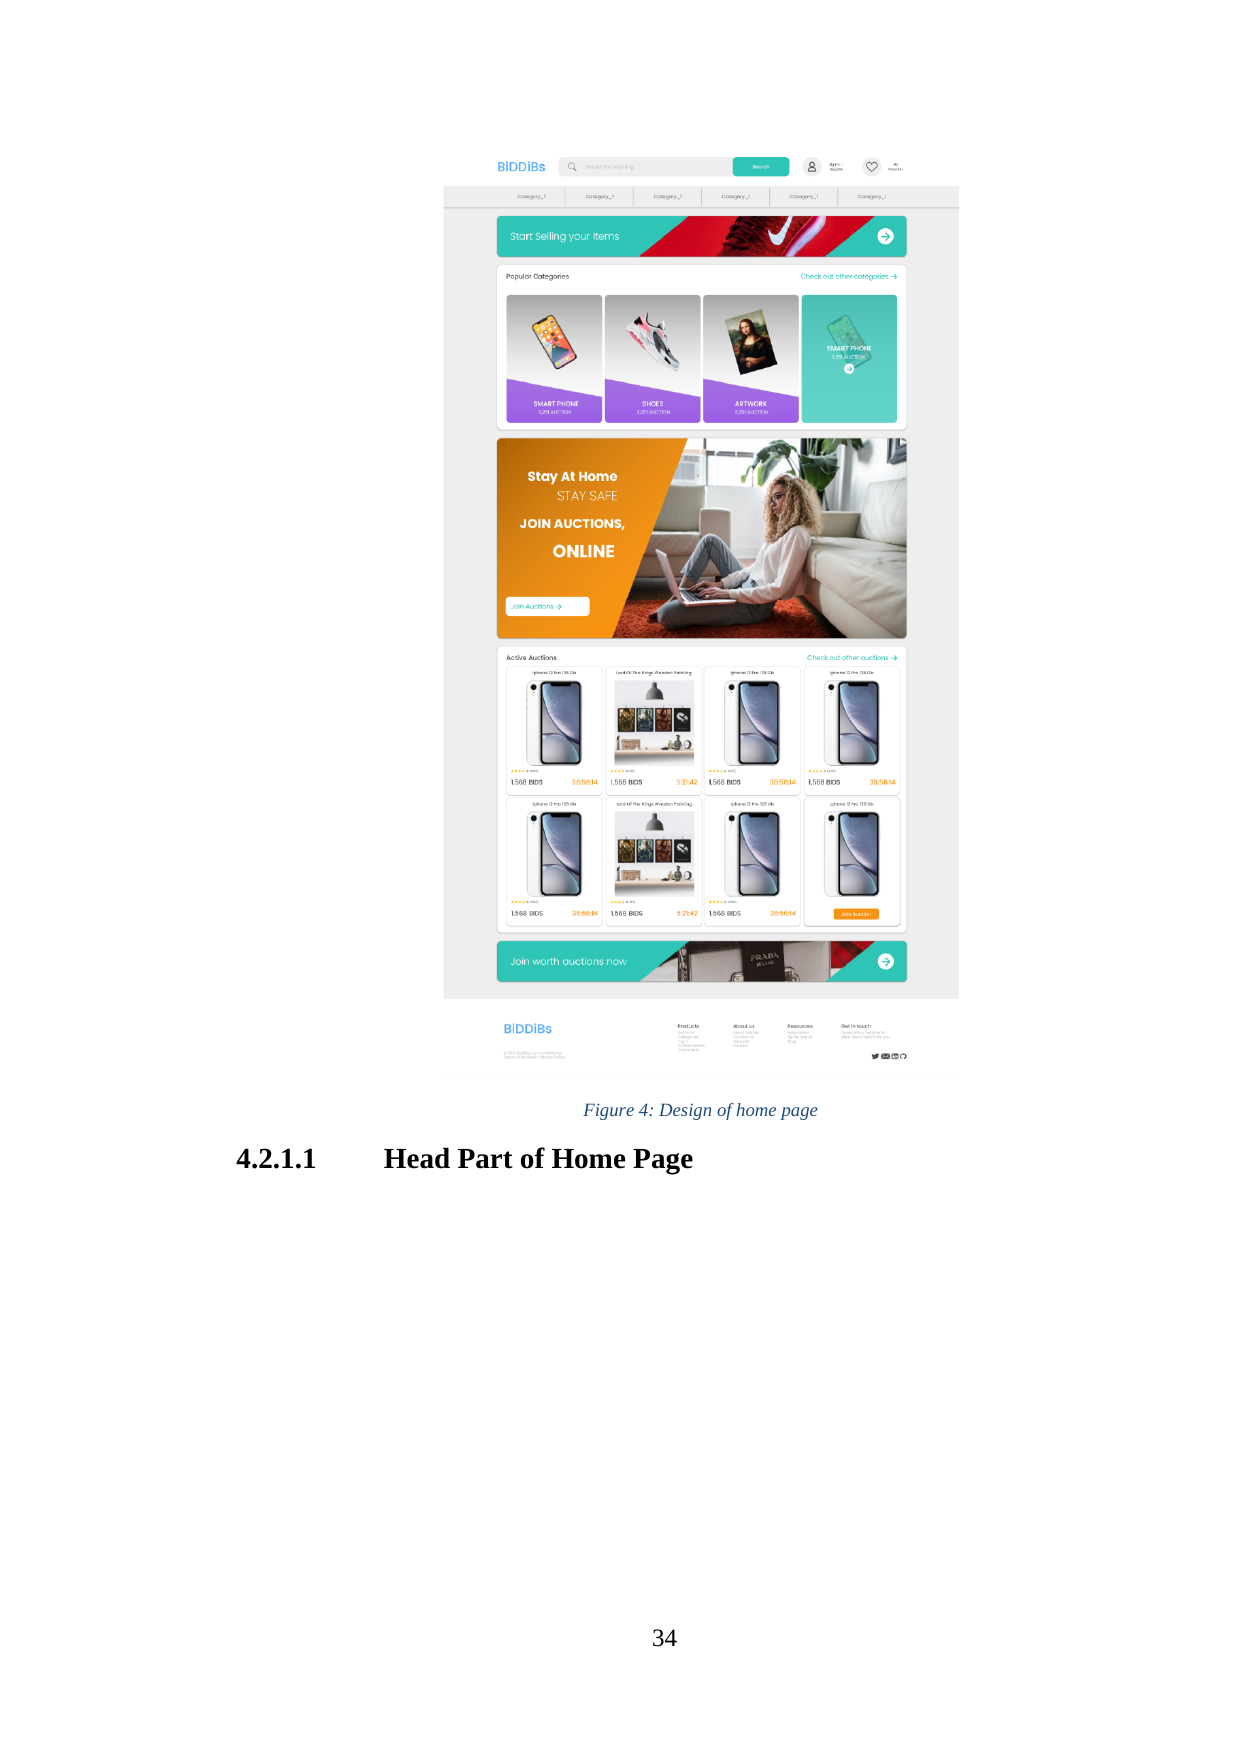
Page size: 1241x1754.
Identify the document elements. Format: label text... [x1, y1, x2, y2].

text Figure 4: Design of home page [310, 1099, 1092, 1121]
picture [443, 147, 960, 1074]
subtitle Head Part of Home Page [236, 1142, 1092, 1175]
